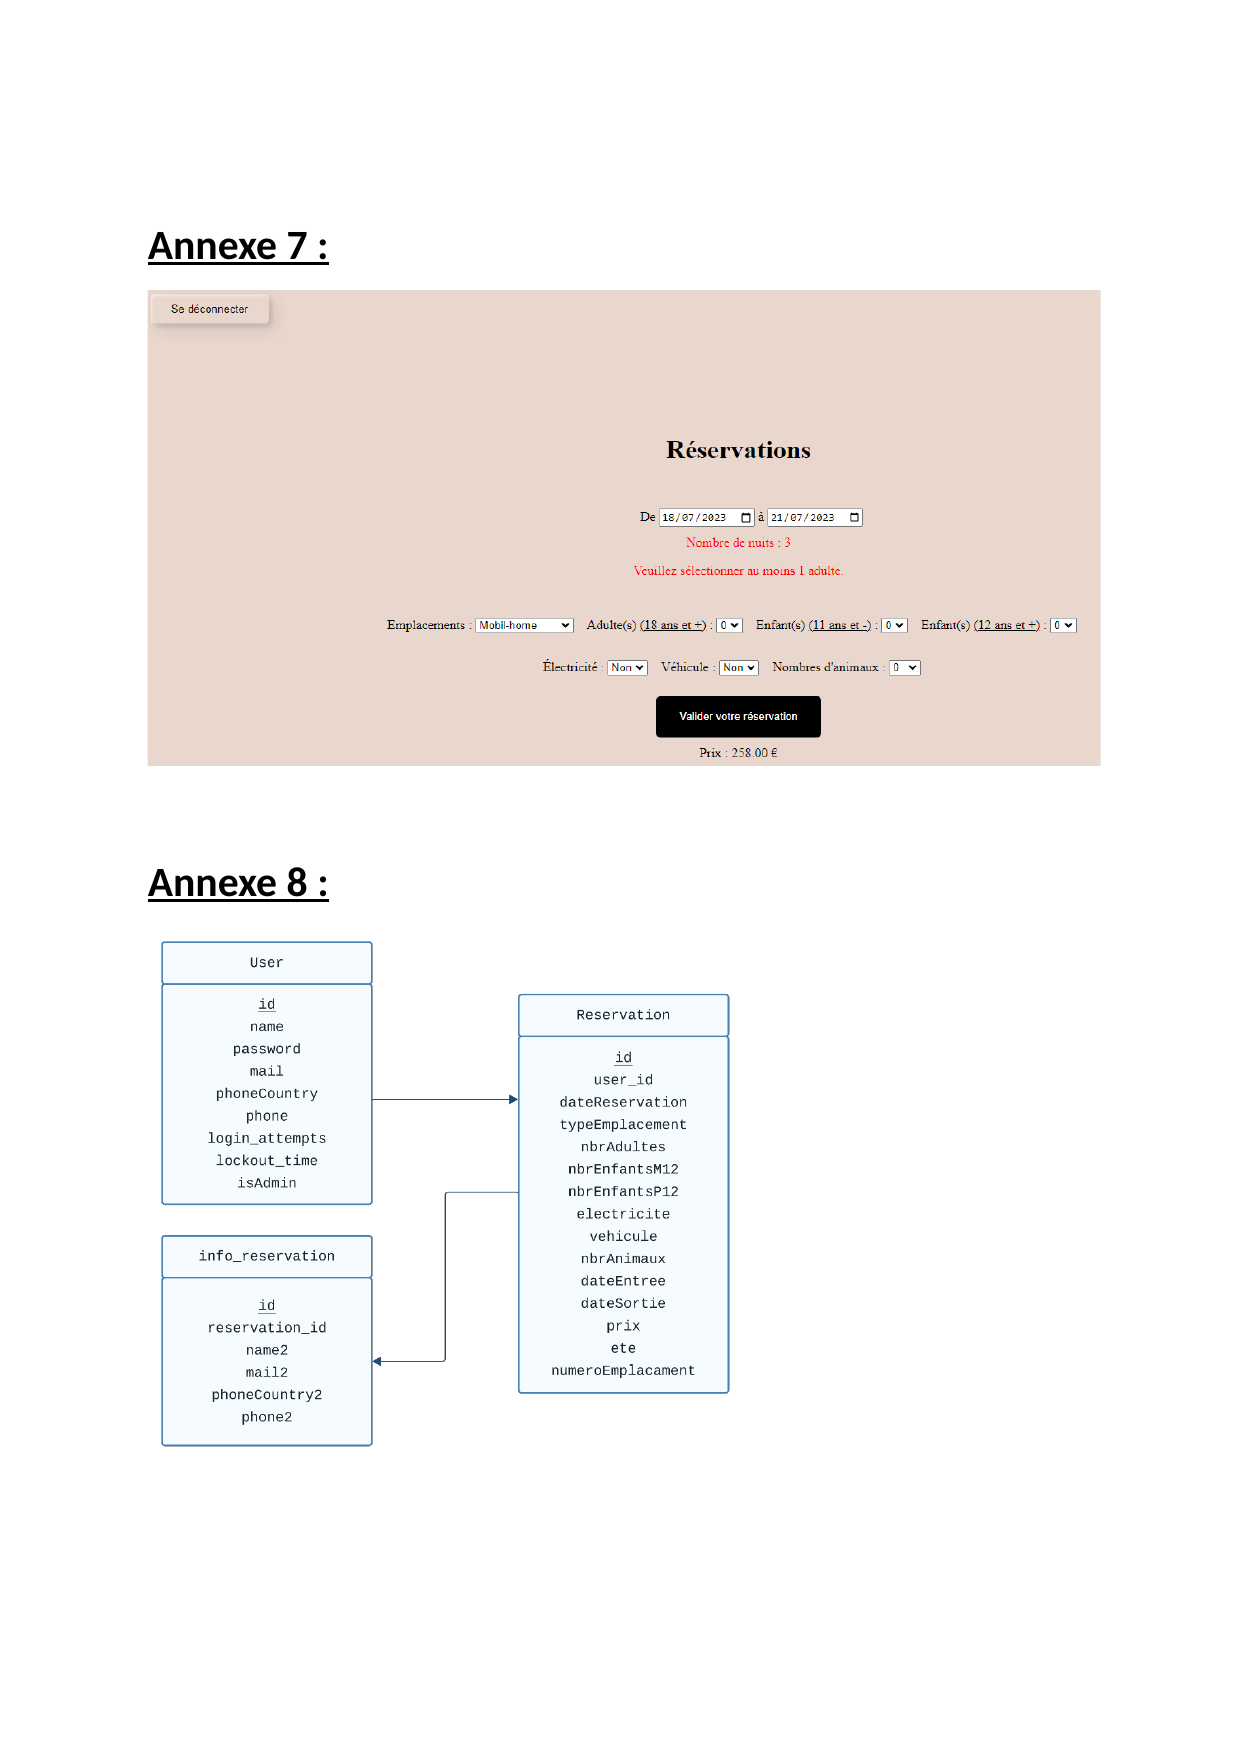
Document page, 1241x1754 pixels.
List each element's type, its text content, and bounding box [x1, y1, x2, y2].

text Annexe 8 : [148, 856, 1093, 907]
picture [147, 927, 742, 1459]
text Annexe 7 : [148, 219, 1093, 270]
picture [147, 290, 1101, 766]
